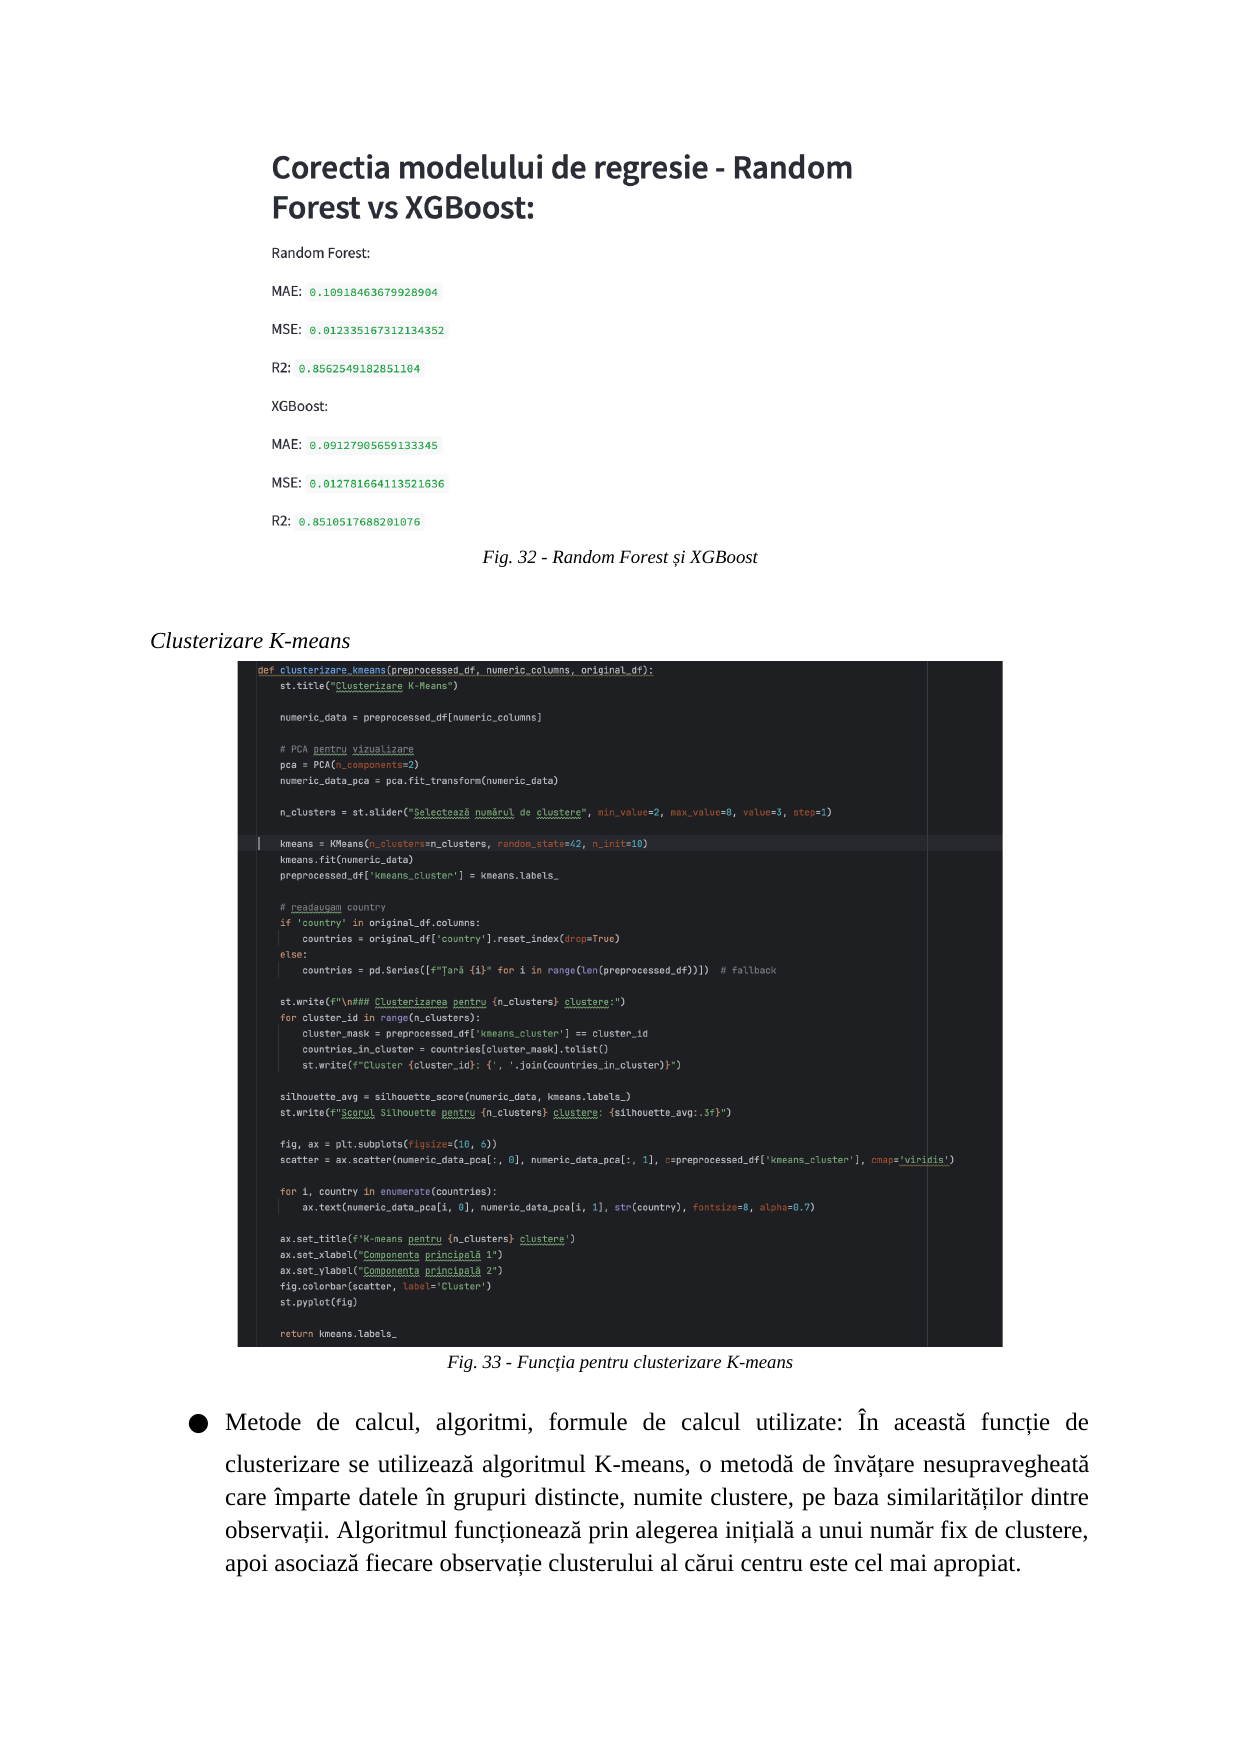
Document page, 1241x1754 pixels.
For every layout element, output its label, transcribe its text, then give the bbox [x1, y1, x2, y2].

text Fig. 32 - Random Forest și XGBoost [150, 546, 1090, 568]
text Fig. 33 - Funcția pentru clusterizare K-means [150, 1351, 1090, 1372]
picture [238, 150, 1002, 543]
picture [237, 661, 1003, 1347]
list Metode de calcul, algoritmi, formule de calcul utilizate: În această funcție de clusterizare se utilizează algoritmul K-means, o metodă de învățare nesupravegheată care împarte datele în grupuri distincte, numite clustere, pe baza similarităților dintre observații. Algoritmul funcționează prin alegerea inițială a unui număr fix de clustere, apoi asociază fiecare observație clusterului al cărui centru este cel mai apropiat. [187, 1393, 1090, 1576]
subtitle Clusterizare K-means [150, 627, 1090, 653]
